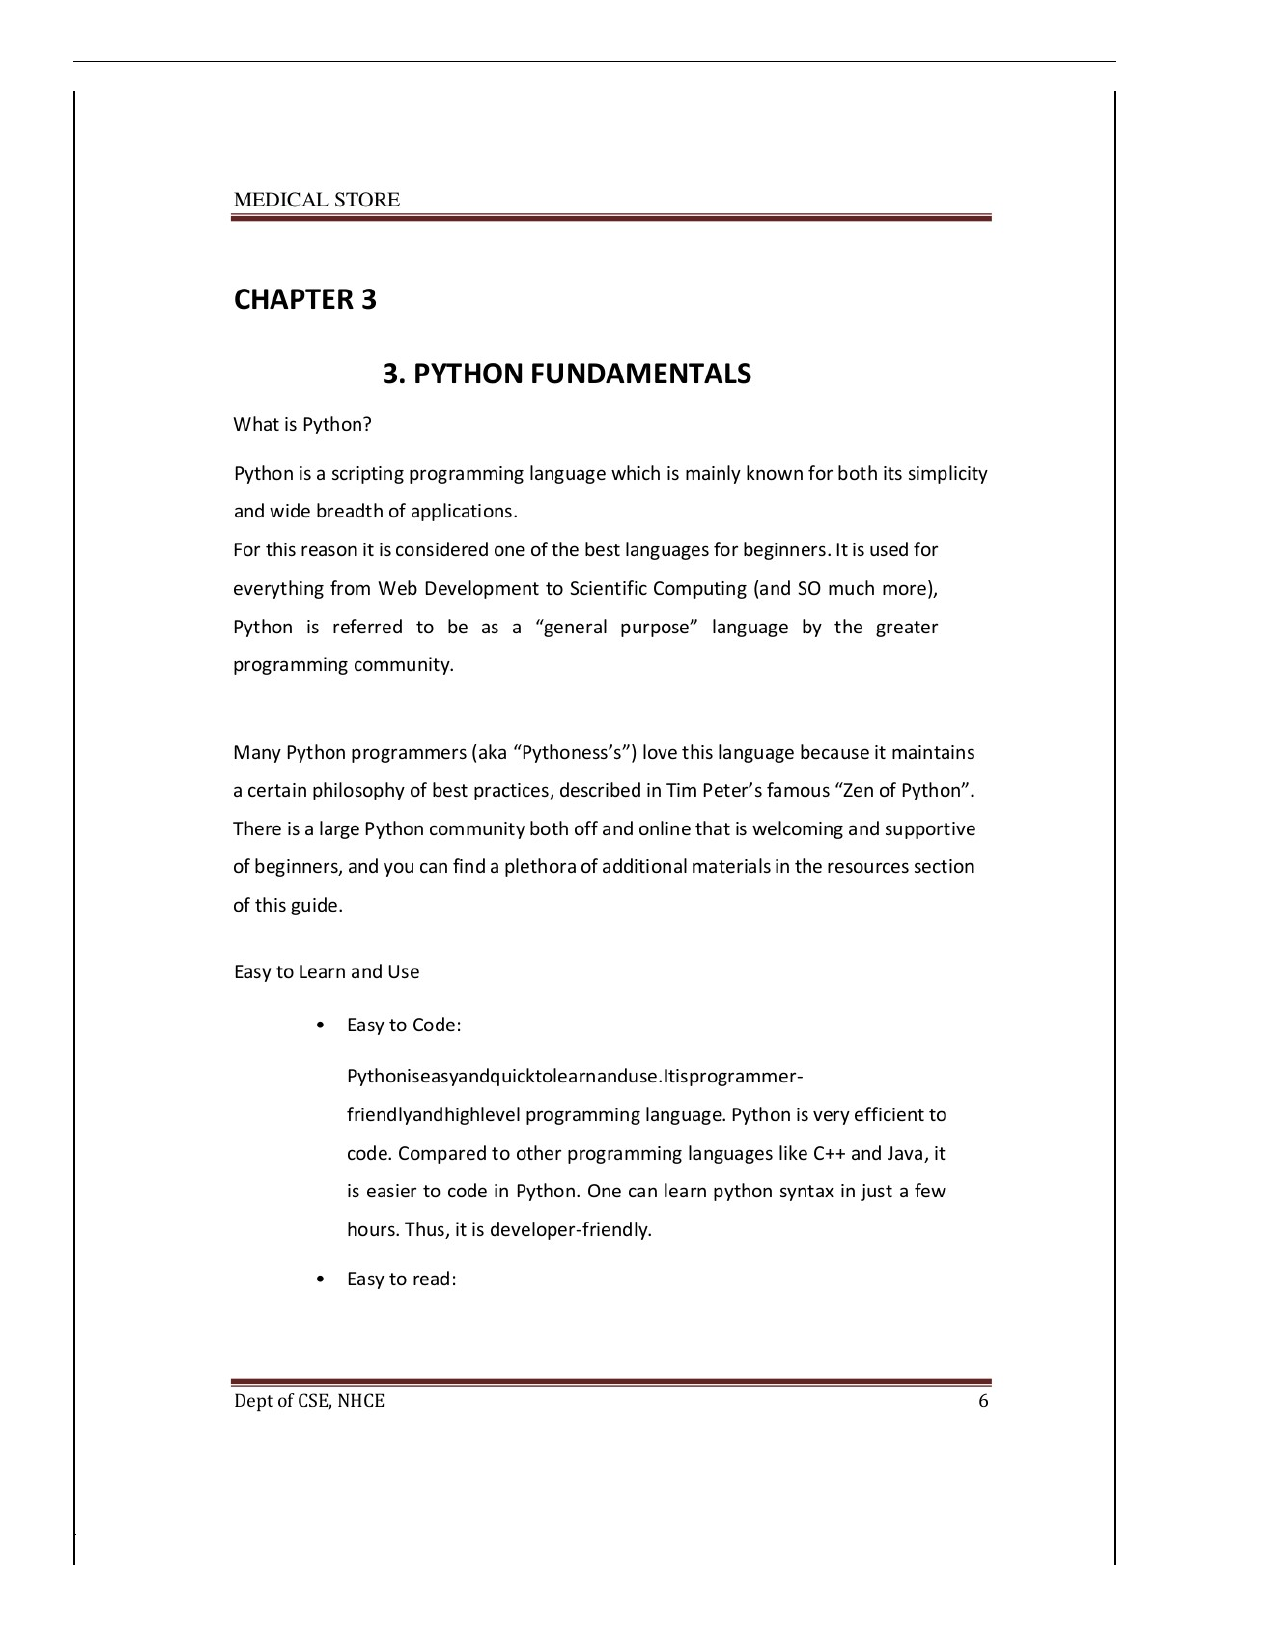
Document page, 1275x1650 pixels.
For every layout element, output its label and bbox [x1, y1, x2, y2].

picture [76, 93, 1114, 1562]
